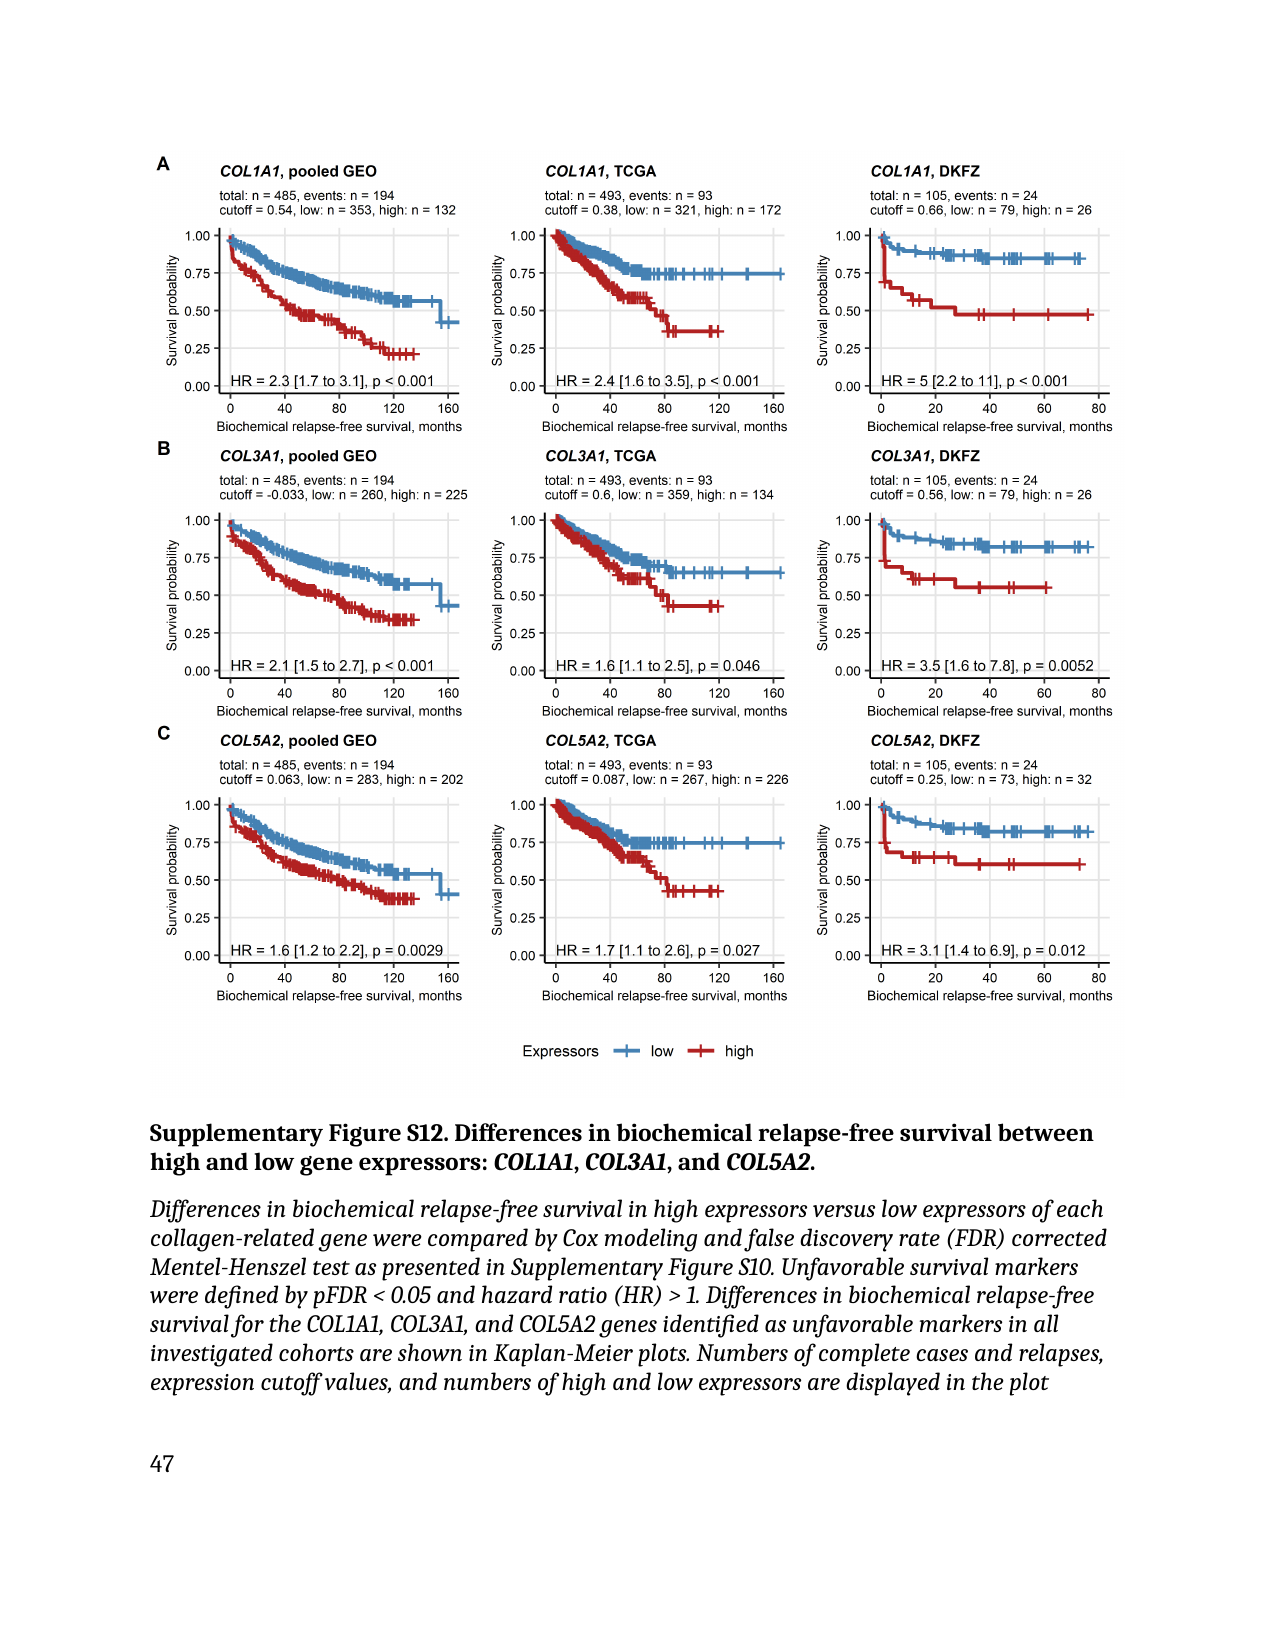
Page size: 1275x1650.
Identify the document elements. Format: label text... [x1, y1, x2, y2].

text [150, 1195, 1125, 1396]
picture [150, 150, 1125, 1098]
text Supplementary Figure S12. Differences in biochemical relapse-free survival between high and low gene expressors: COL1A1, COL3A1, and COL5A2. [150, 1119, 1125, 1176]
